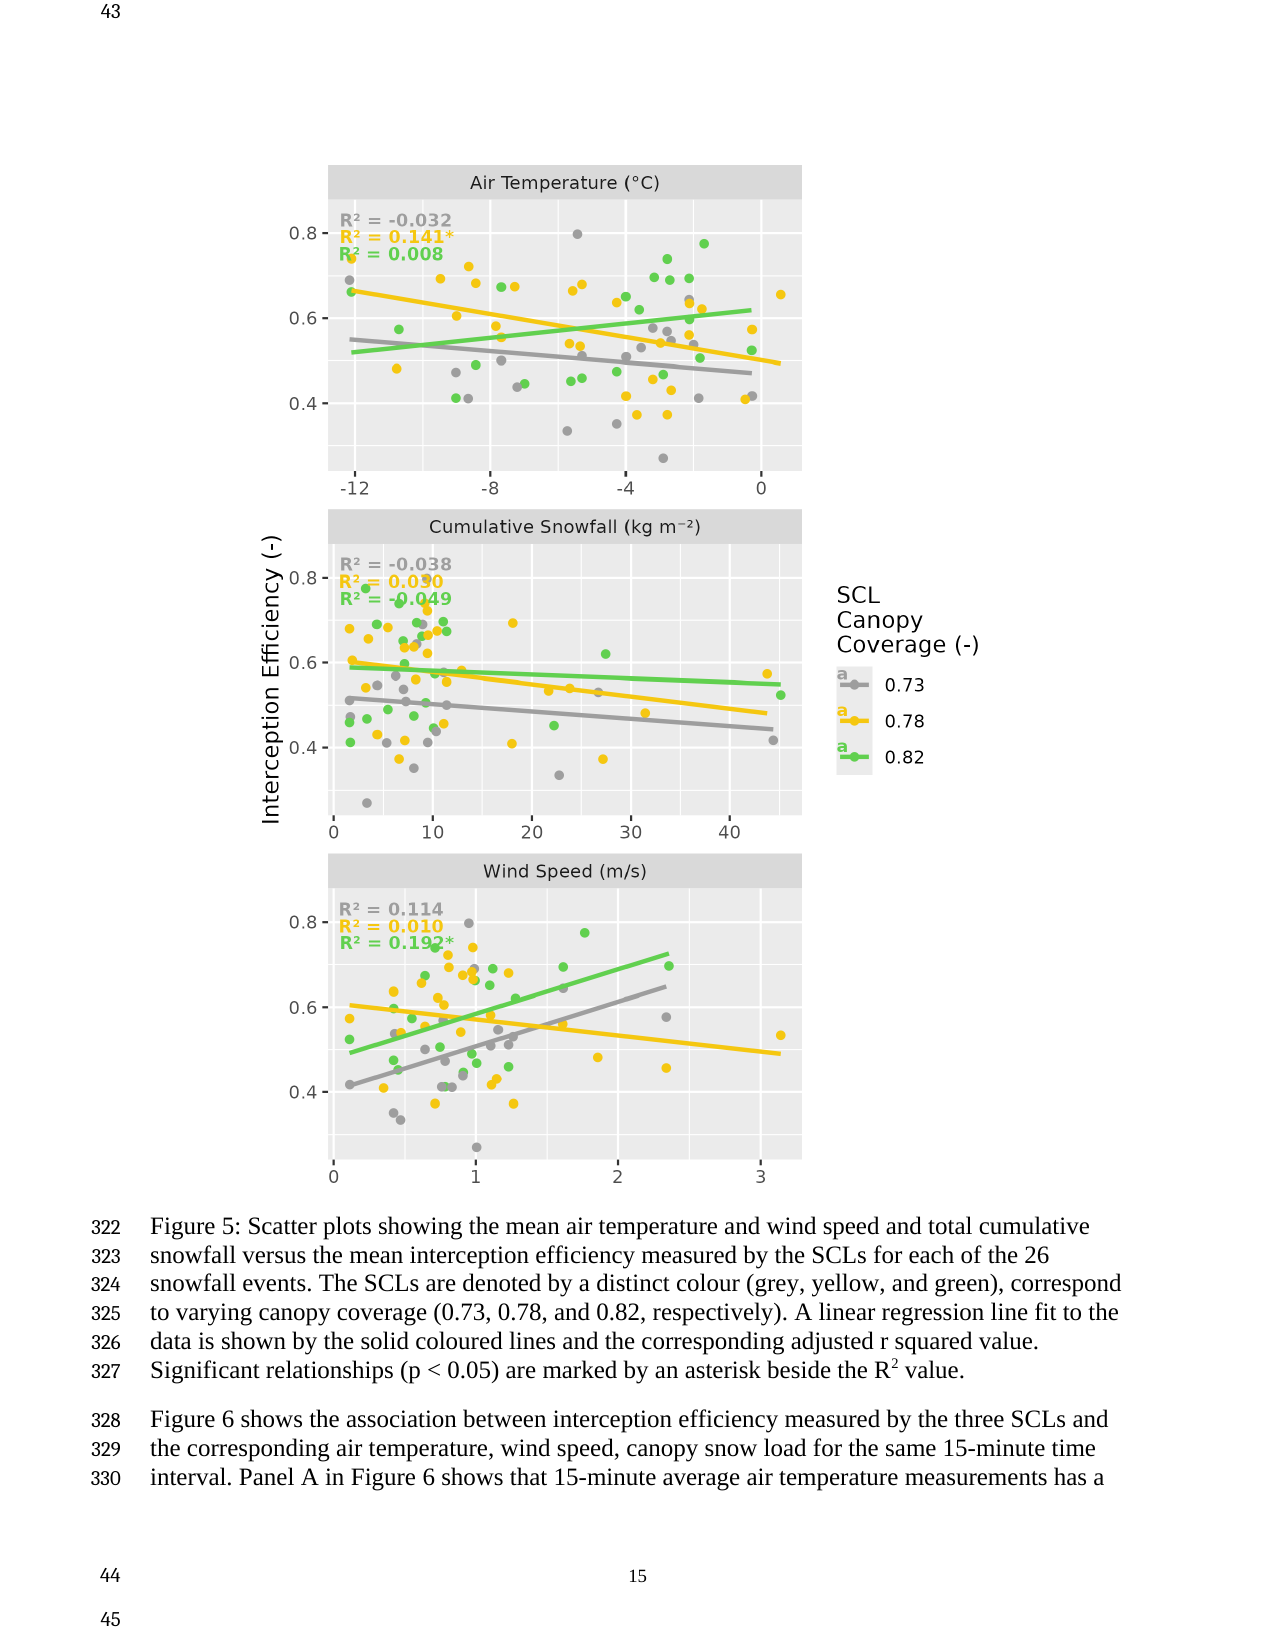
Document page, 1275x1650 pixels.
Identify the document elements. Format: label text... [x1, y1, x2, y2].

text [150, 1404, 1125, 1491]
picture [250, 153, 1003, 1208]
table_header Figure 5: Scatter plots showing the mean air temperature and wind speed and total cumulative snowfall versus the mean interception efficiency measured by the SCLs for each of the 26 snowfall events. The SCLs are denoted by a distinct colour (grey, yellow, and green), correspond to varying canopy coverage (0.73, 0.78, and 0.82, respectively). A linear regression line fit to the data is shown by the solid coloured lines and the corresponding adjusted r squared value. Significant relationships (p < 0.05) are marked by an asterisk beside the R2 value. [139, 150, 1114, 1211]
